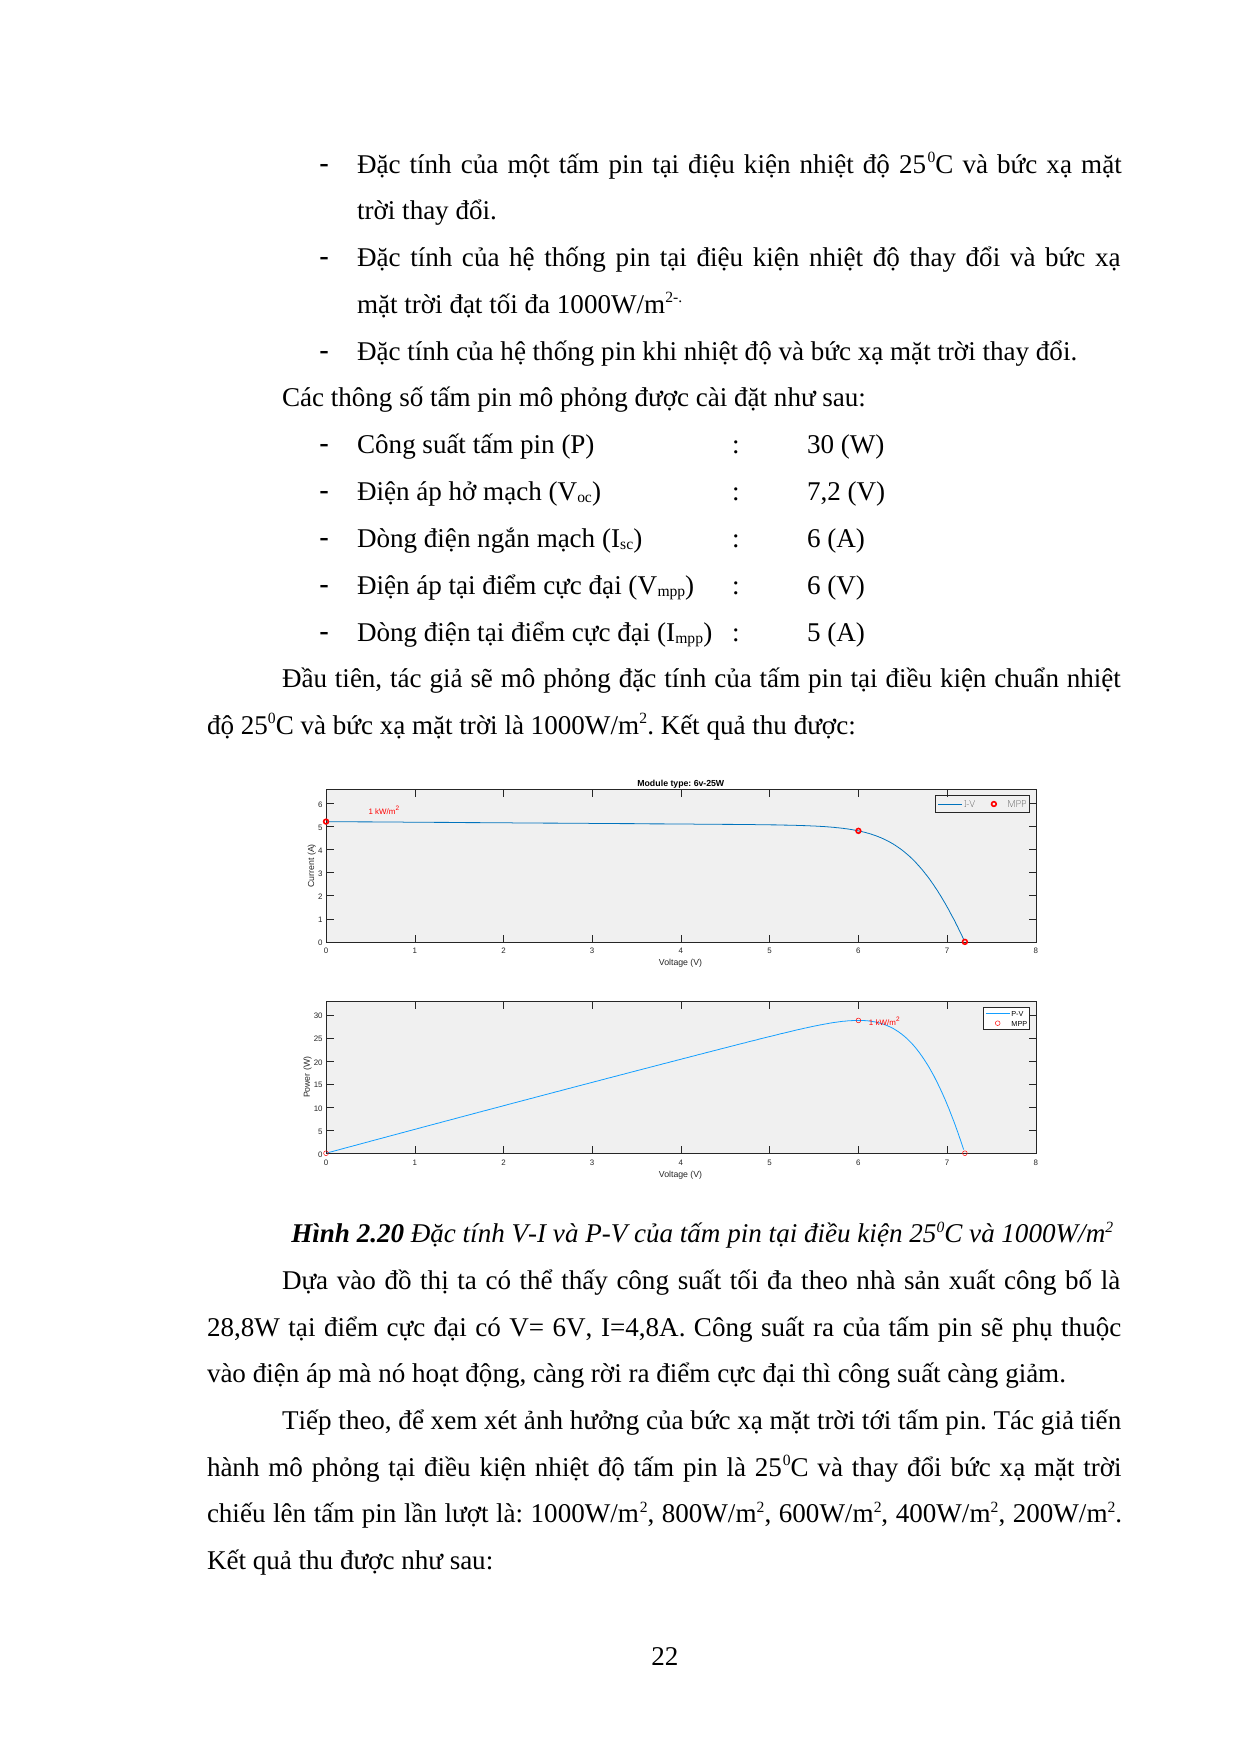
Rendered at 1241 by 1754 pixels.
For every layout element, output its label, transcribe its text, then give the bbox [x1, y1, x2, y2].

list Đặc tính của hệ thống pin khi nhiệt độ và bức xạ mặt trời thay đổi. [319, 334, 1122, 366]
list Công suất tấm pin (P) : 30 (W) [319, 428, 1122, 459]
list Điện áp hở mạch (Voc) : 7,2 (V) [319, 475, 1122, 506]
list Dòng điện tại điểm cực đại (Impp) : 5 (A) [319, 616, 1122, 647]
list Đặc tính của hệ thống pin tại điệu kiện nhiệt độ thay đổi và bức xạ mặt trời đạt tối đa 1000W/m2-. [319, 241, 1122, 319]
list Dòng điện ngắn mạch (Isc) : 6 (A) [319, 522, 1122, 553]
text Các thông số tấm pin mô phỏng được cài đặt như sau: [207, 381, 1122, 413]
list Đặc tính của một tấm pin tại điệu kiện nhiệt độ 250C và bức xạ mặt trời thay đổi. [319, 148, 1122, 226]
text Dựa vào đồ thị ta có thể thấy công suất tối đa theo nhà sản xuất công bố là 28,8W tại điểm cực đại có V= 6V, I=4,8A. Công suất ra của tấm pin sẽ phụ thuộc vào điện áp mà nó hoạt động, càng rời ra điểm cực đại thì công suất càng giảm. [207, 1264, 1122, 1388]
list Điện áp tại điểm cực đại (Vmpp) : 6 (V) [319, 569, 1122, 600]
text Tiếp theo, để xem xét ảnh hưởng của bức xạ mặt trời tới tấm pin. Tác giả tiến hành mô phỏng tại điều kiện nhiệt độ tấm pin là 250C và thay đổi bức xạ mặt trời chiếu lên tấm pin lần lượt là: 1000W/m2, 800W/m2, 600W/m2, 400W/m2, 200W/m2. Kết quả thu được như sau: [207, 1404, 1122, 1575]
text Đầu tiên, tác giả sẽ mô phỏng đặc tính của tấm pin tại điều kiện chuẩn nhiệt độ 250C và bức xạ mặt trời là 1000W/m2. Kết quả thu được: [207, 662, 1122, 740]
